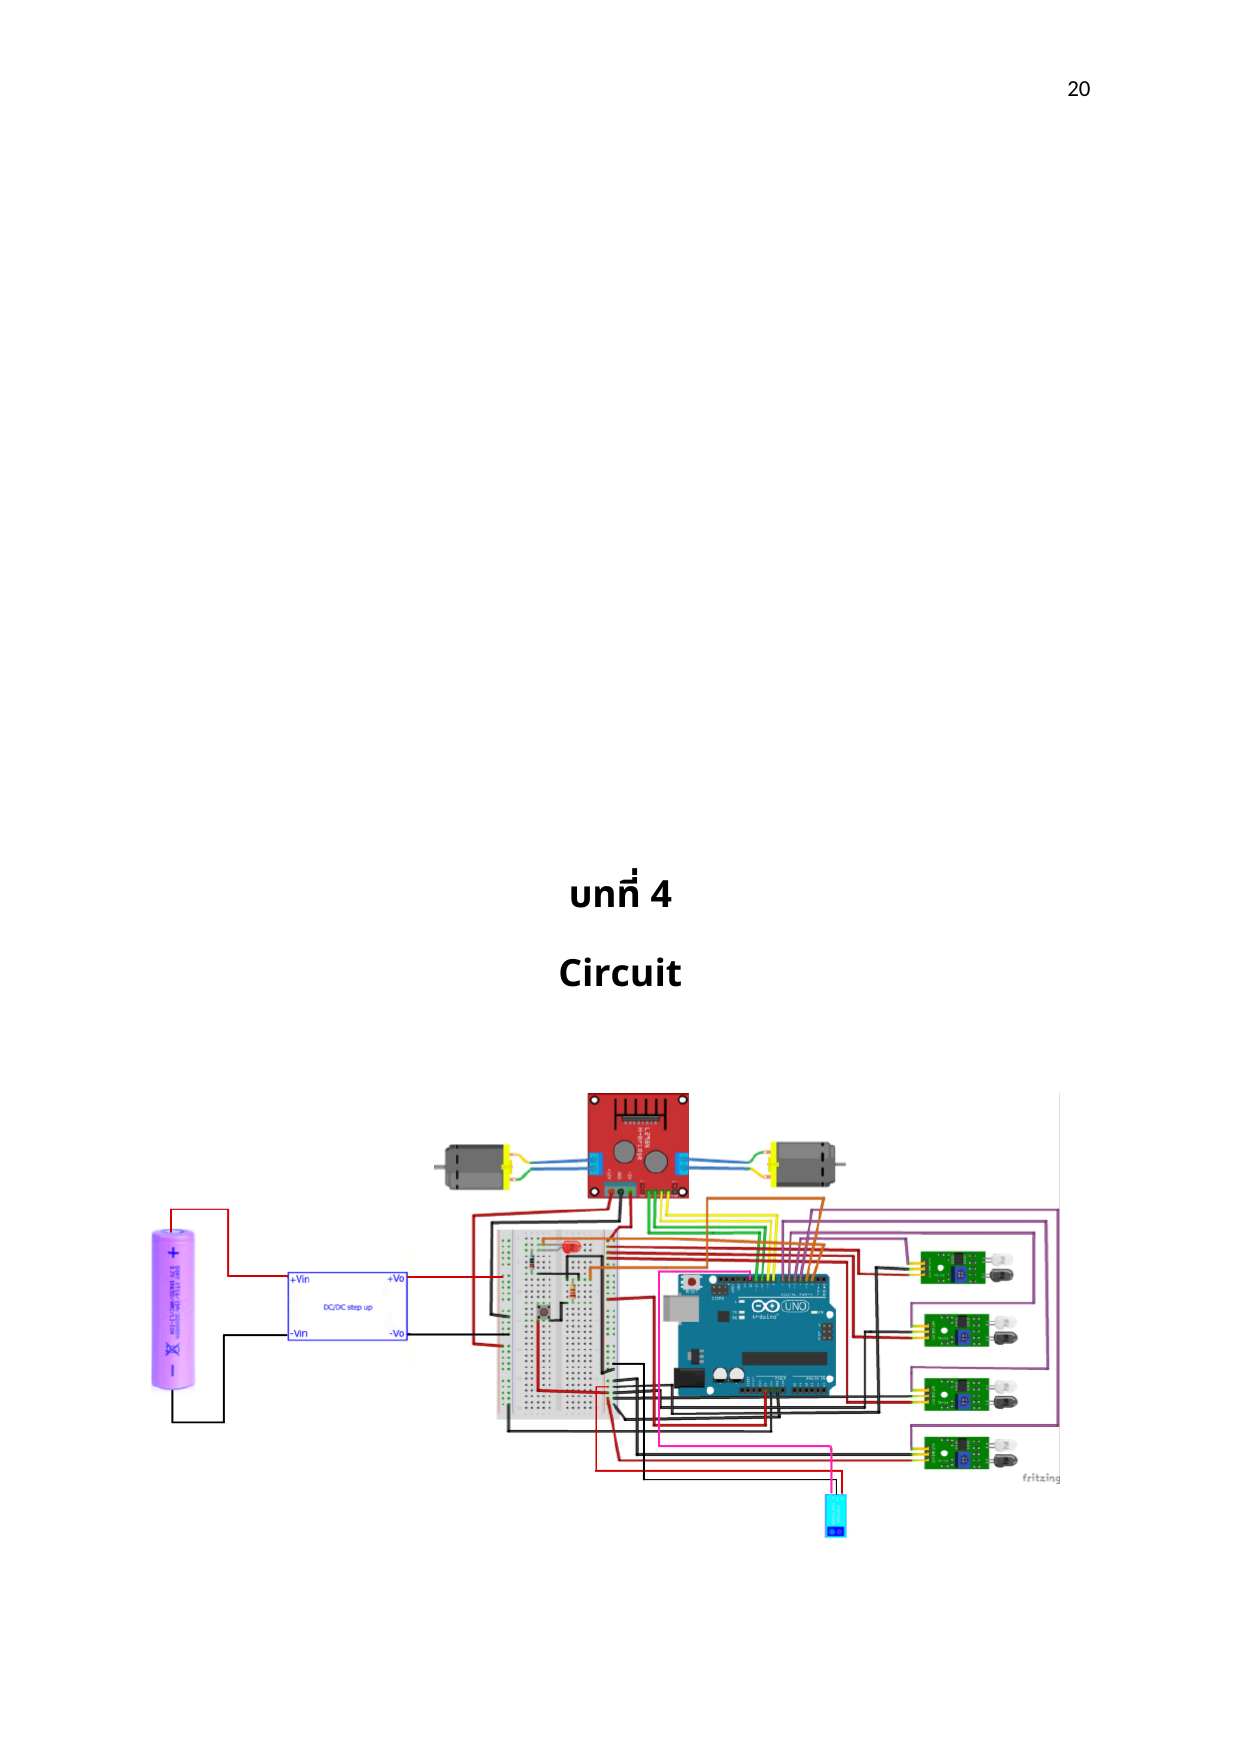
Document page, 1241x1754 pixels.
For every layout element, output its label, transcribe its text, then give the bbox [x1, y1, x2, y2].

text Circuit [150, 946, 1090, 997]
picture [107, 1020, 1127, 1575]
text บทที่ 4 [150, 868, 1090, 925]
